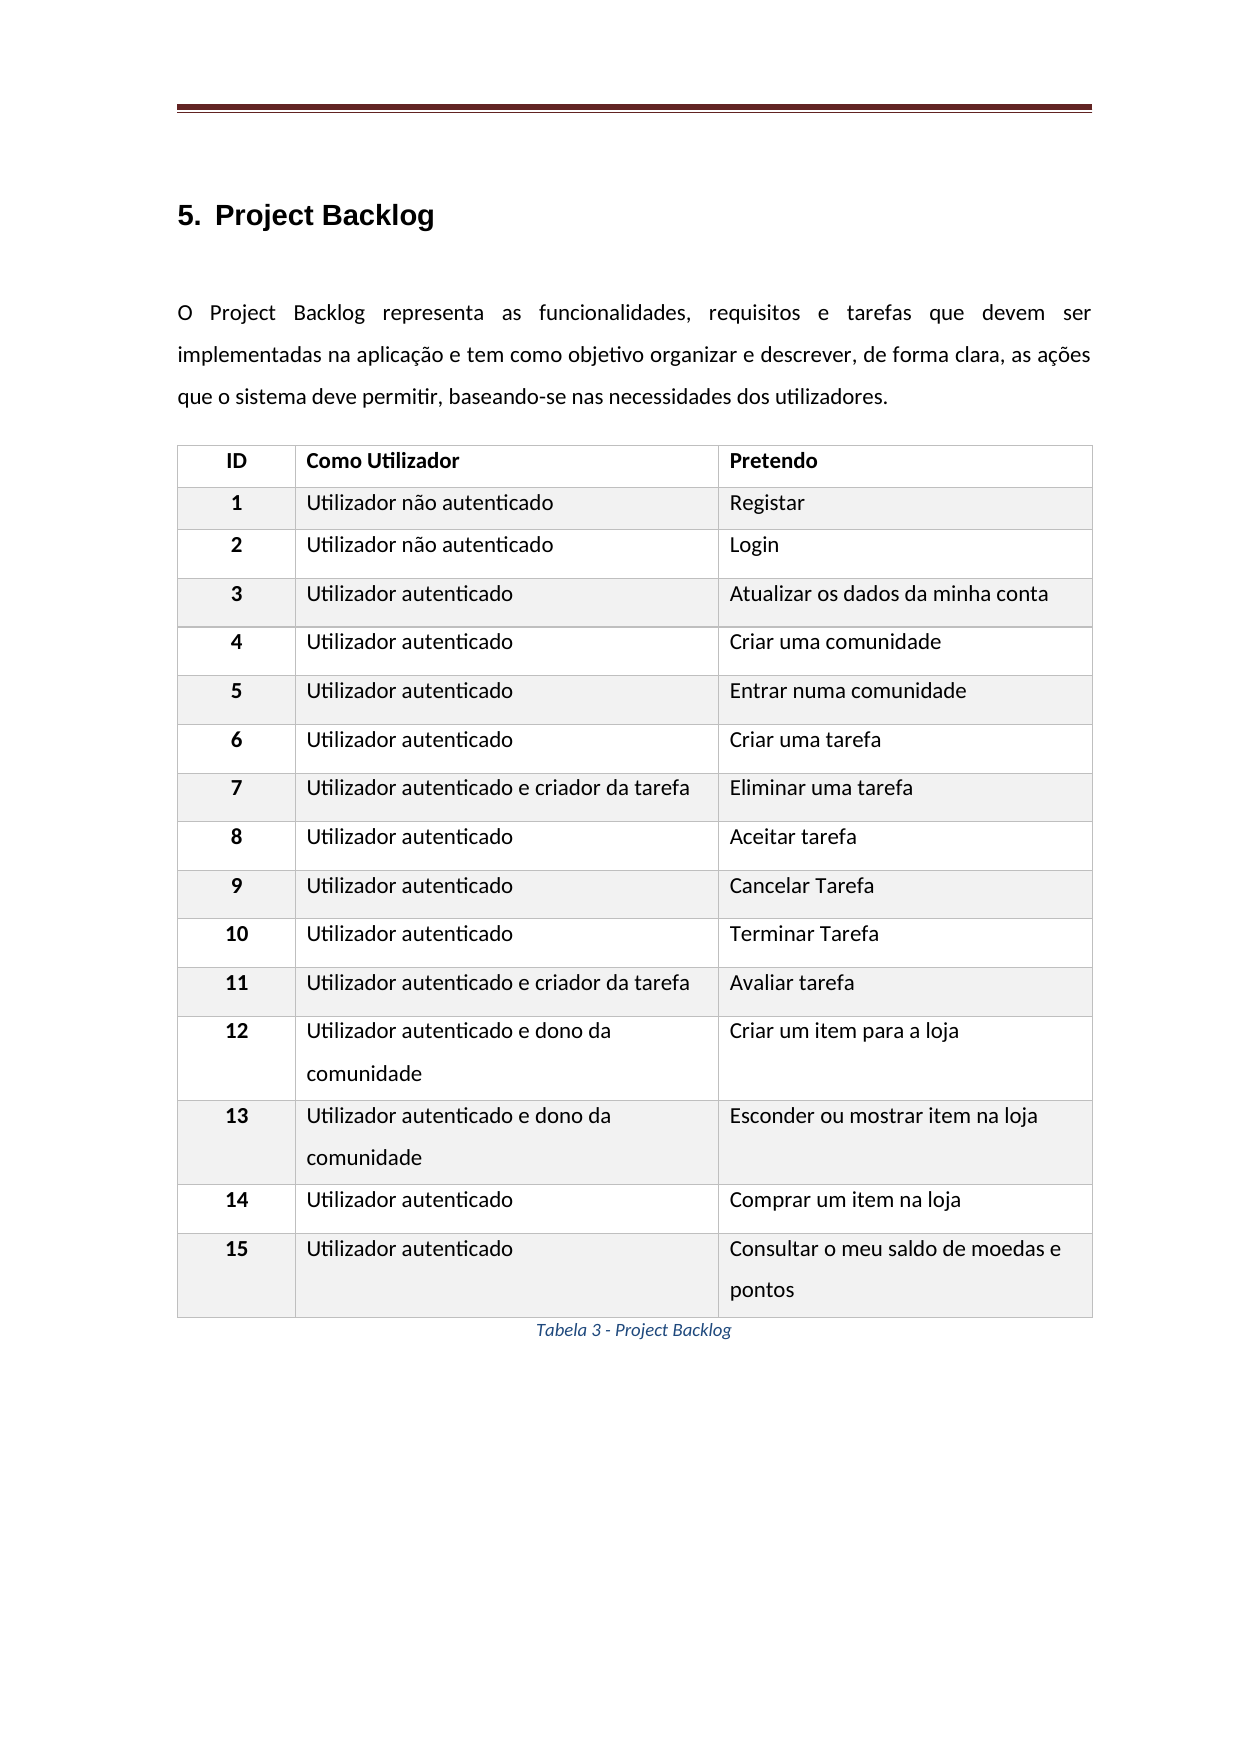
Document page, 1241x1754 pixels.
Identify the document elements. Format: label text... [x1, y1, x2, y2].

table_cell Login [719, 530, 1092, 578]
table_cell 3 [178, 579, 295, 626]
table_cell 5 [178, 676, 295, 724]
table_cell 2 [178, 530, 295, 578]
table_cell Utilizador não autenticado [296, 488, 718, 529]
table_header Como Utilizador [296, 446, 718, 487]
table_cell Cancelar Tarefa [719, 871, 1092, 918]
text O Project Backlog representa as funcionalidades, requisitos e tarefas que devem ser implementadas na aplicação e tem como objetivo organizar e descrever, de forma clara, as ações que o sistema deve permitir, baseando-se nas necessidades dos utilizadores. [177, 298, 1092, 410]
table_cell 12 [178, 1017, 295, 1100]
table_cell 14 [178, 1185, 295, 1233]
table_cell Utilizador autenticado [296, 871, 718, 918]
text Tabela 3 - Project Backlog [177, 1318, 1092, 1341]
table_cell Utilizador autenticado [296, 919, 718, 967]
table_cell Utilizador autenticado [296, 579, 718, 626]
table_cell 8 [178, 822, 295, 870]
subtitle Project Backlog [177, 198, 1092, 231]
table_cell Utilizador autenticado [296, 1185, 718, 1233]
table_cell Criar uma tarefa [719, 725, 1092, 772]
table_cell 4 [178, 628, 295, 675]
table_cell Utilizador autenticado [296, 628, 718, 675]
table_cell Utilizador autenticado [296, 725, 718, 772]
table_cell Esconder ou mostrar item na loja [719, 1101, 1092, 1184]
table_cell Utilizador autenticado [296, 822, 718, 870]
table_cell Utilizador autenticado [296, 1234, 718, 1317]
table_cell Terminar Tarefa [719, 919, 1092, 967]
table_cell Utilizador não autenticado [296, 530, 718, 578]
table_cell Criar um item para a loja [719, 1017, 1092, 1100]
table_cell 6 [178, 725, 295, 772]
table_cell 10 [178, 919, 295, 967]
table_cell 7 [178, 774, 295, 821]
table_cell Eliminar uma tarefa [719, 774, 1092, 821]
table_cell 13 [178, 1101, 295, 1184]
table_cell Atualizar os dados da minha conta [719, 579, 1092, 626]
table_cell Utilizador autenticado e dono da comunidade [296, 1017, 718, 1100]
table_cell Registar [719, 488, 1092, 529]
table_cell Utilizador autenticado e criador da tarefa [296, 968, 718, 1016]
table_header Pretendo [719, 446, 1092, 487]
table_cell Utilizador autenticado e dono da comunidade [296, 1101, 718, 1184]
table_cell 1 [178, 488, 295, 529]
table_header ID [178, 446, 295, 487]
table_cell 11 [178, 968, 295, 1016]
table_cell Utilizador autenticado e criador da tarefa [296, 774, 718, 821]
table_cell Criar uma comunidade [719, 628, 1092, 675]
table_cell Comprar um item na loja [719, 1185, 1092, 1233]
table_cell 9 [178, 871, 295, 918]
table_cell Aceitar tarefa [719, 822, 1092, 870]
table_cell Utilizador autenticado [296, 676, 718, 724]
table_cell Avaliar tarefa [719, 968, 1092, 1016]
table_cell 15 [178, 1234, 295, 1317]
table_cell Consultar o meu saldo de moedas e pontos [719, 1234, 1092, 1317]
table_cell Entrar numa comunidade [719, 676, 1092, 724]
